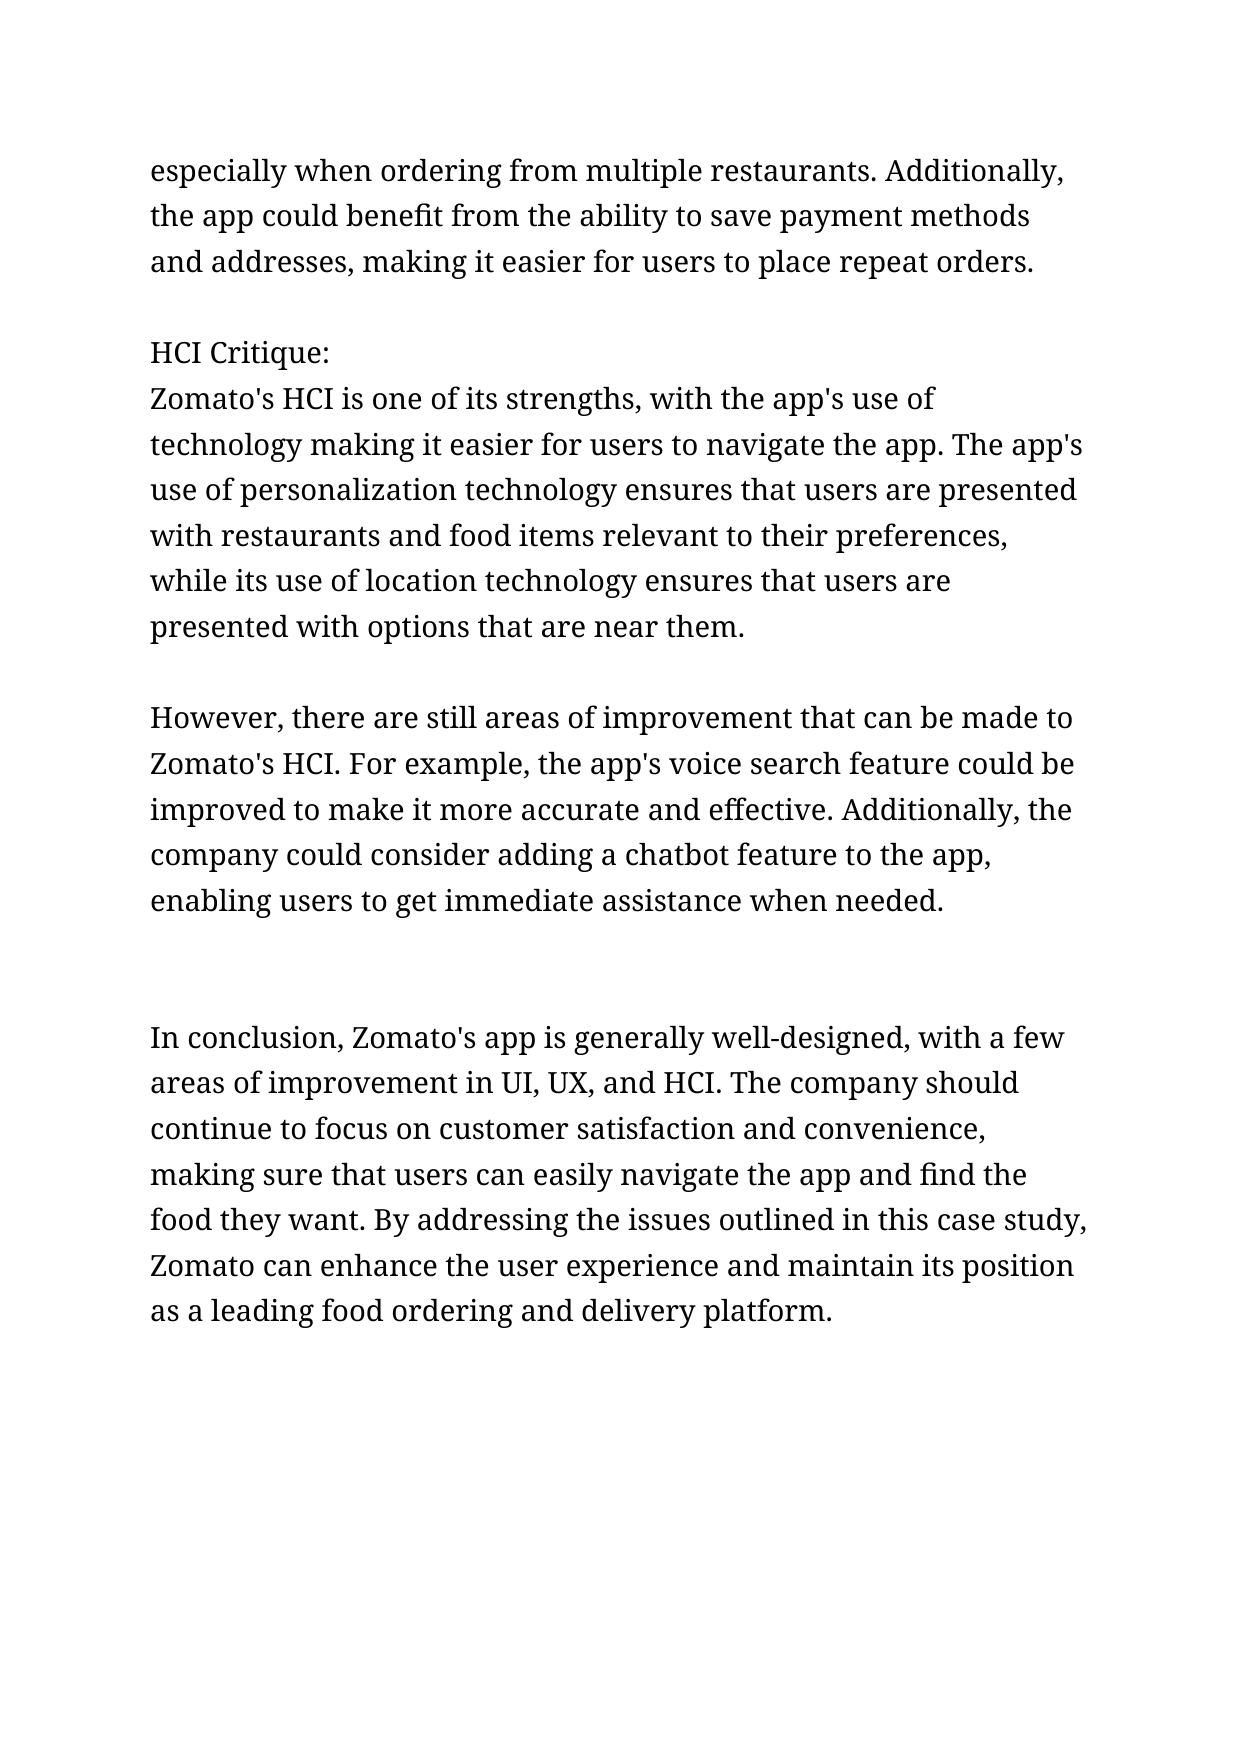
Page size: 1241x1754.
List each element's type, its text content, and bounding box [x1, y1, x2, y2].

text In conclusion, Zomato's app is generally well-designed, with a few areas of improvement in UI, UX, and HCI. The company should continue to focus on customer satisfaction and convenience, making sure that users can easily navigate the app and find the food they want. By addressing the issues outlined in this case study, Zomato can enhance the user experience and maintain its position as a leading food ordering and delivery platform. [150, 1017, 1090, 1330]
text However, there are still areas of improvement that can be made to Zomato's HCI. For example, the app's voice search feature could be improved to make it more accurate and effective. Additionally, the company could consider adding a chatbot feature to the app, enabling users to get immediate assistance when needed. [150, 697, 1090, 920]
text HCI Critique: [150, 332, 1090, 372]
text Zomato's HCI is one of its strengths, with the app's use of technology making it easier for users to navigate the app. The app's use of personalization technology ensures that users are presented with restaurants and food items relevant to their preferences, while its use of location technology ensures that users are presented with options that are near them. [150, 378, 1090, 646]
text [150, 150, 1090, 281]
